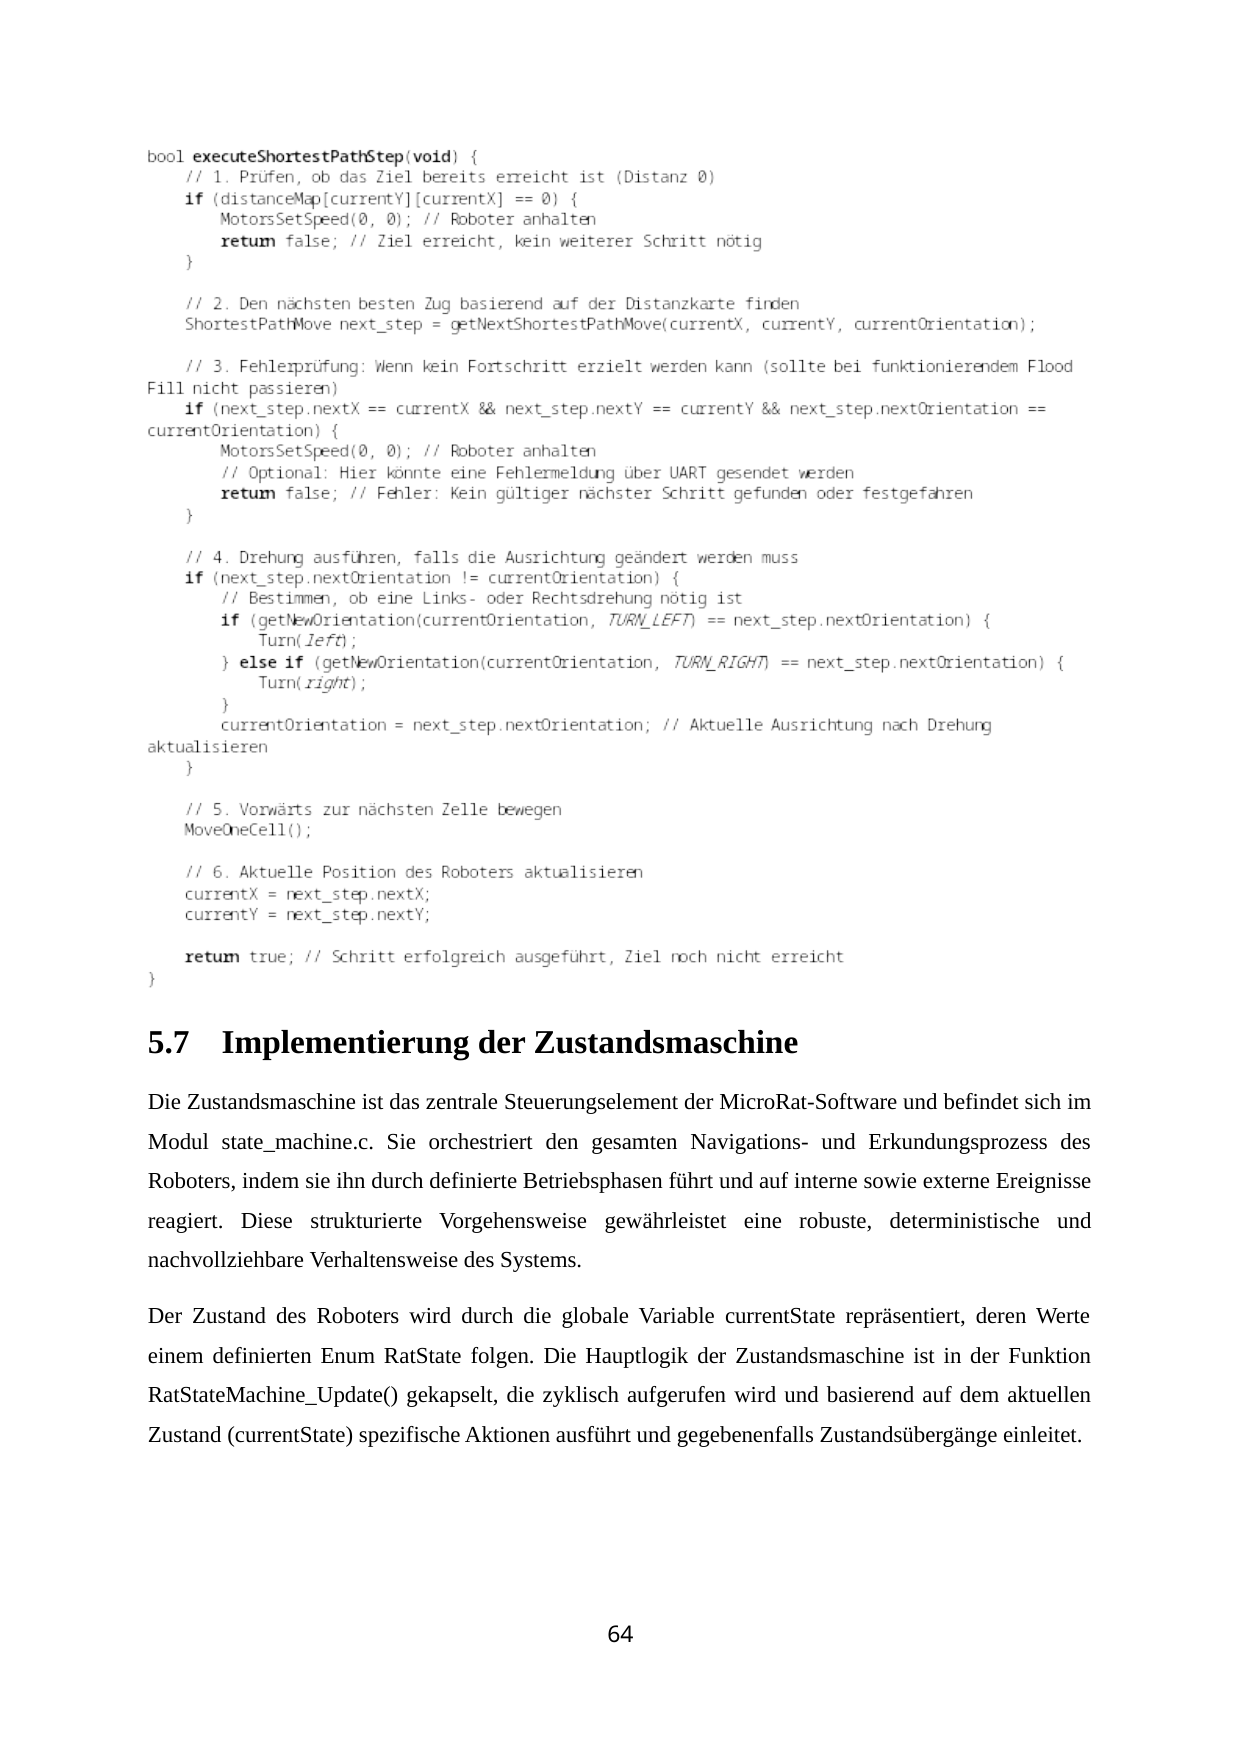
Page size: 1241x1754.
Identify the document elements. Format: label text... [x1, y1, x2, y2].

text Die Zustandsmaschine ist das zentrale Steuerungselement der MicroRat-Software und befindet sich im Modul state_machine.c. Sie orchestriert den gesamten Navigations- und Erkundungsprozess des Roboters, indem sie ihn durch definierte Betriebsphasen führt und auf interne sowie externe Ereignisse reagiert. Diese strukturierte Vorgehensweise gewährleistet eine robuste, deterministische und nachvollziehbare Verhaltensweise des Systems. [148, 1088, 1093, 1272]
subtitle 5.7 Implementierung der Zustandsmaschine [148, 1022, 1093, 1061]
text Der Zustand des Roboters wird durch die globale Variable currentState repräsentiert, deren Werte einem definierten Enum RatState folgen. Die Hauptlogik der Zustandsmaschine ist in der Funktion RatStateMachine_Update() gekapselt, die zyklisch aufgerufen wird und basierend auf dem aktuellen Zustand (currentState) spezifische Aktionen ausführt und gegebenenfalls Zustandsübergänge einleitet. [148, 1302, 1093, 1447]
